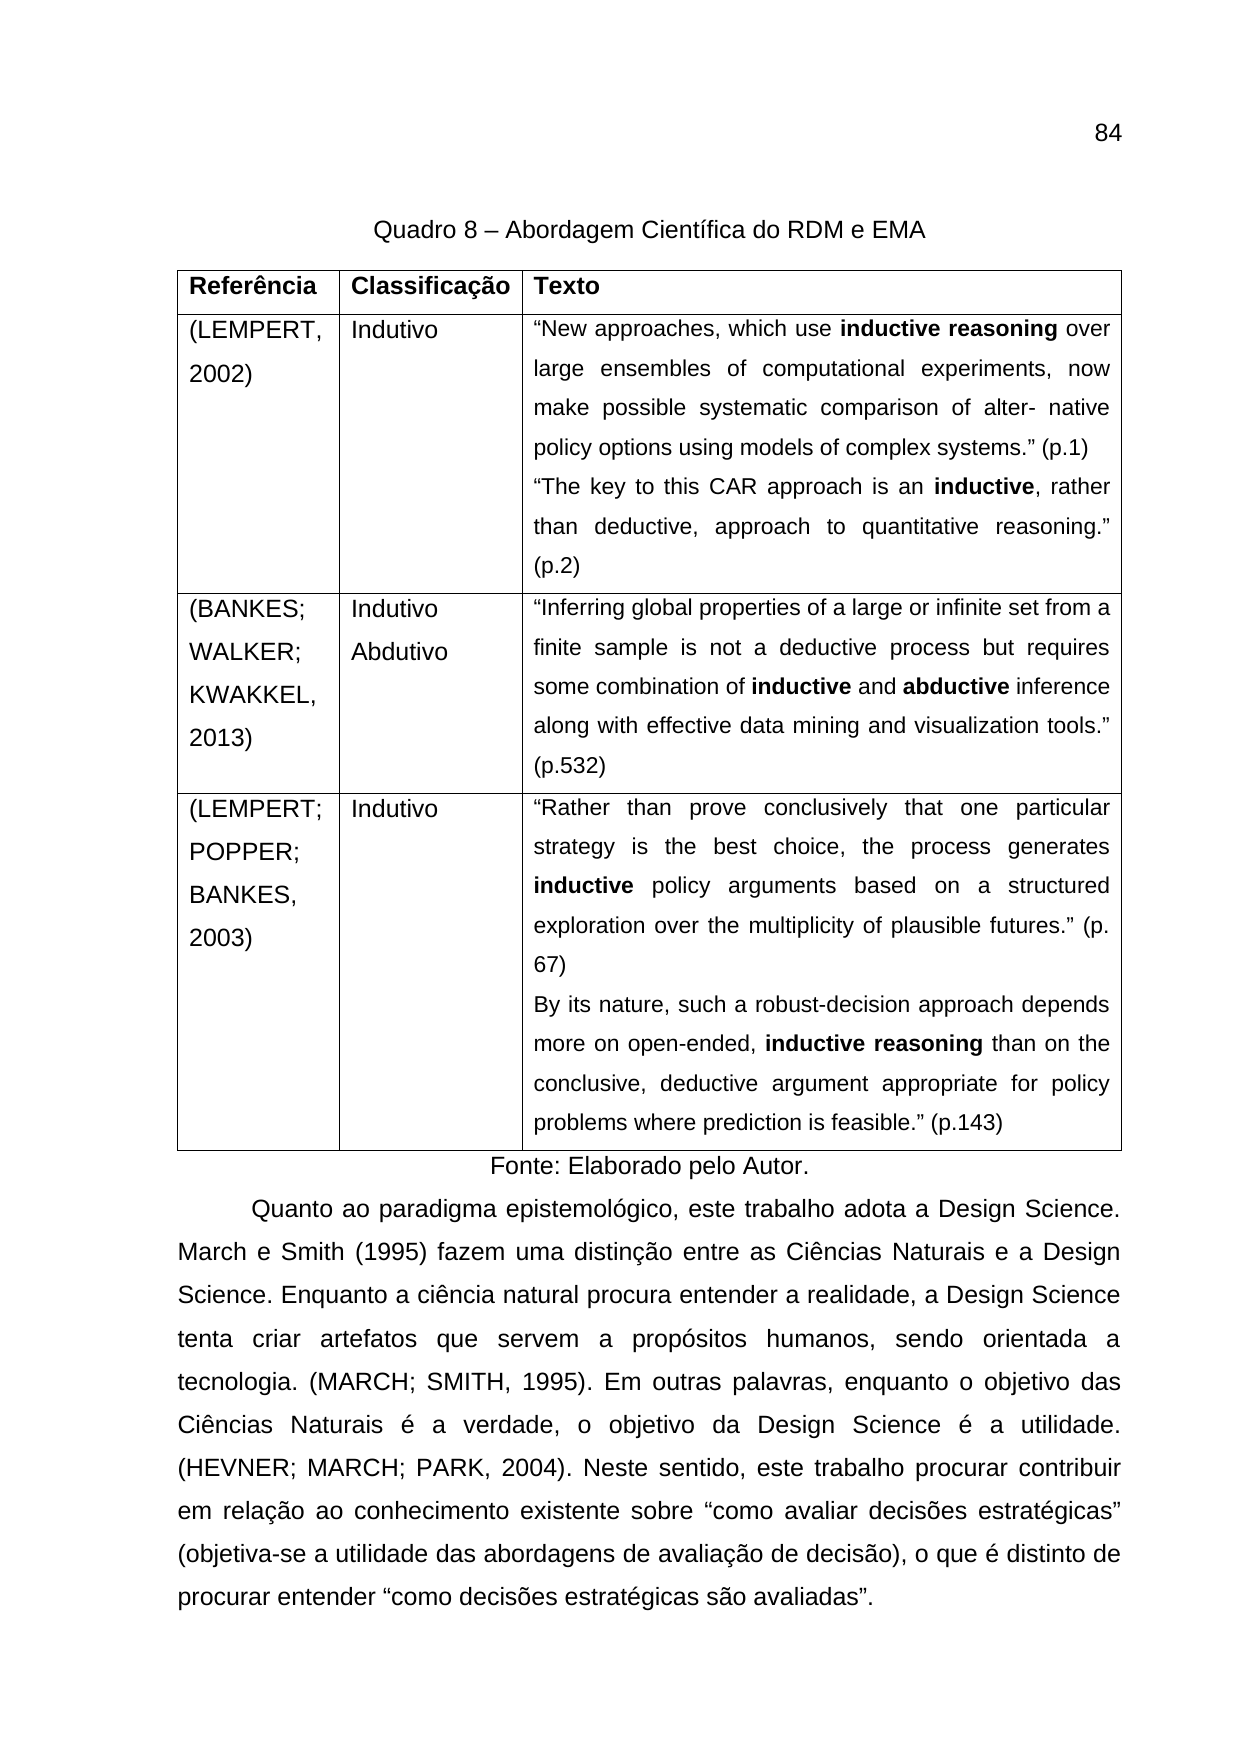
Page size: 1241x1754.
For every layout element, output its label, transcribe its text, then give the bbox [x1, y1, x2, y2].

table_cell (BANKES; WALKER; KWAKKEL, 2013) [178, 594, 339, 792]
table_cell Indutivo [340, 315, 522, 593]
text Quanto ao paradigma epistemológico, este trabalho adota a Design Science. March e Smith (1995) fazem uma distinção entre as Ciências Naturais e a Design Science. Enquanto a ciência natural procura entender a realidade, a Design Science tenta criar artefatos que servem a propósitos humanos, sendo orientada a tecnologia. (MARCH; SMITH, 1995). Em outras palavras, enquanto o objetivo das Ciências Naturais é a verdade, o objetivo da Design Science é a utilidade. (HEVNER; MARCH; PARK, 2004). Neste sentido, este trabalho procurar contribuir em relação ao conhecimento existente sobre “como avaliar decisões estratégicas” (objetiva-se a utilidade das abordagens de avaliação de decisão), o que é distinto de procurar entender “como decisões estratégicas são avaliadas”. [177, 1194, 1122, 1611]
table_header Referência [178, 271, 339, 314]
table_cell (LEMPERT; POPPER; BANKES, 2003) [178, 794, 339, 1150]
table_cell “Inferring global properties of a large or infinite set from a finite sample is not a deductive process but requires some combination of inductive and abductive inference along with effective data mining and visualization tools.” (p.532) [523, 594, 1121, 792]
table_header Classificação [340, 271, 522, 314]
text Fonte: Elaborado pelo Autor. [177, 1151, 1122, 1180]
table_cell Indutivo Abdutivo [340, 594, 522, 792]
table_header Texto [523, 271, 1121, 314]
table_cell “New approaches, which use inductive reasoning over large ensembles of computational experiments, now make possible systematic comparison of alter- native policy options using models of complex systems.” (p.1) “The key to this CAR approach is an inductive, rather than deductive, approach to quantitative reasoning.” (p.2) [523, 315, 1121, 593]
table_cell (LEMPERT, 2002) [178, 315, 339, 593]
table_cell “Rather than prove conclusively that one particular strategy is the best choice, the process generates inductive policy arguments based on a structured exploration over the multiplicity of plausible futures.” (p. 67) By its nature, such a robust-decision approach depends more on open-ended, inductive reasoning than on the conclusive, deductive argument appropriate for policy problems where prediction is feasible.” (p.143) [523, 794, 1121, 1150]
table_cell Indutivo [340, 794, 522, 1150]
